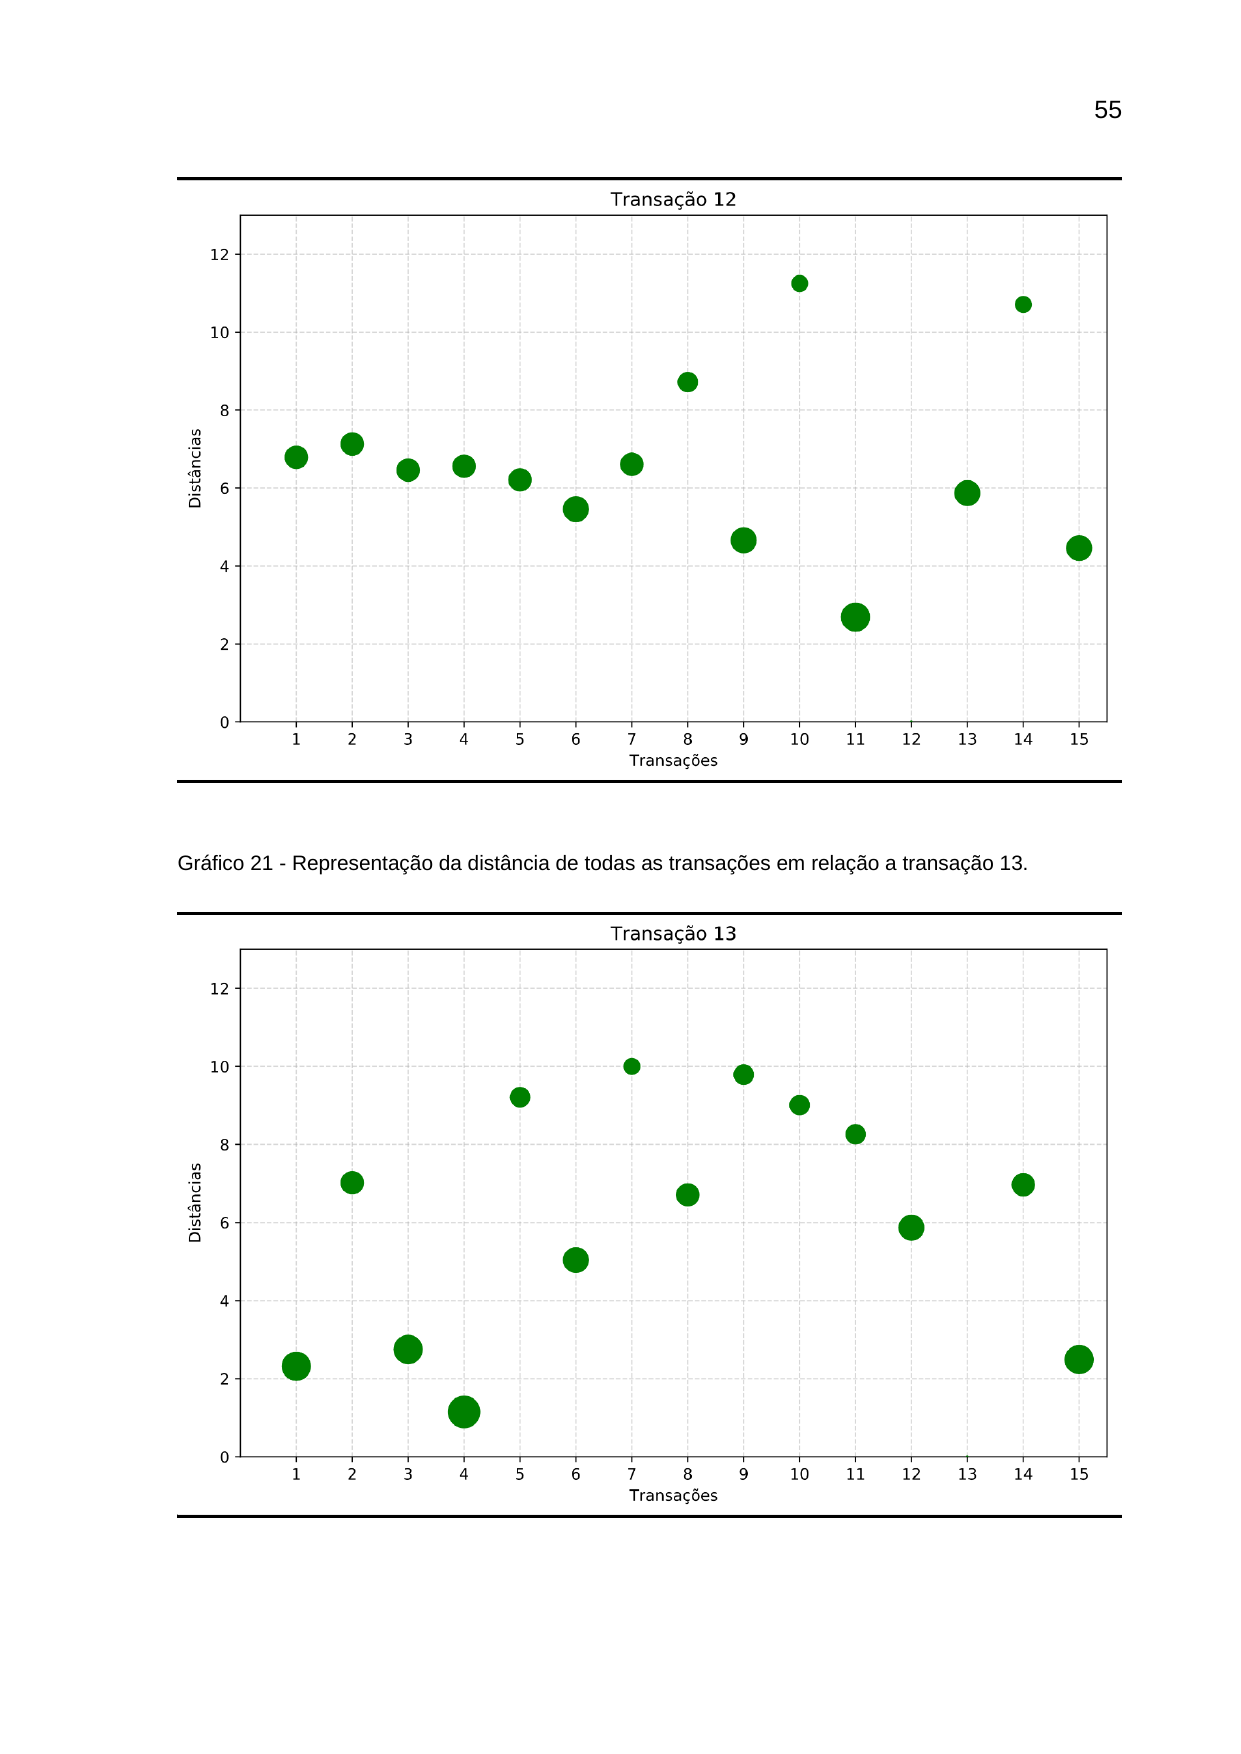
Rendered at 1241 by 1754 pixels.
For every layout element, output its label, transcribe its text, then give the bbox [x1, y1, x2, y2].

picture [177, 180, 1123, 780]
picture [177, 915, 1123, 1515]
